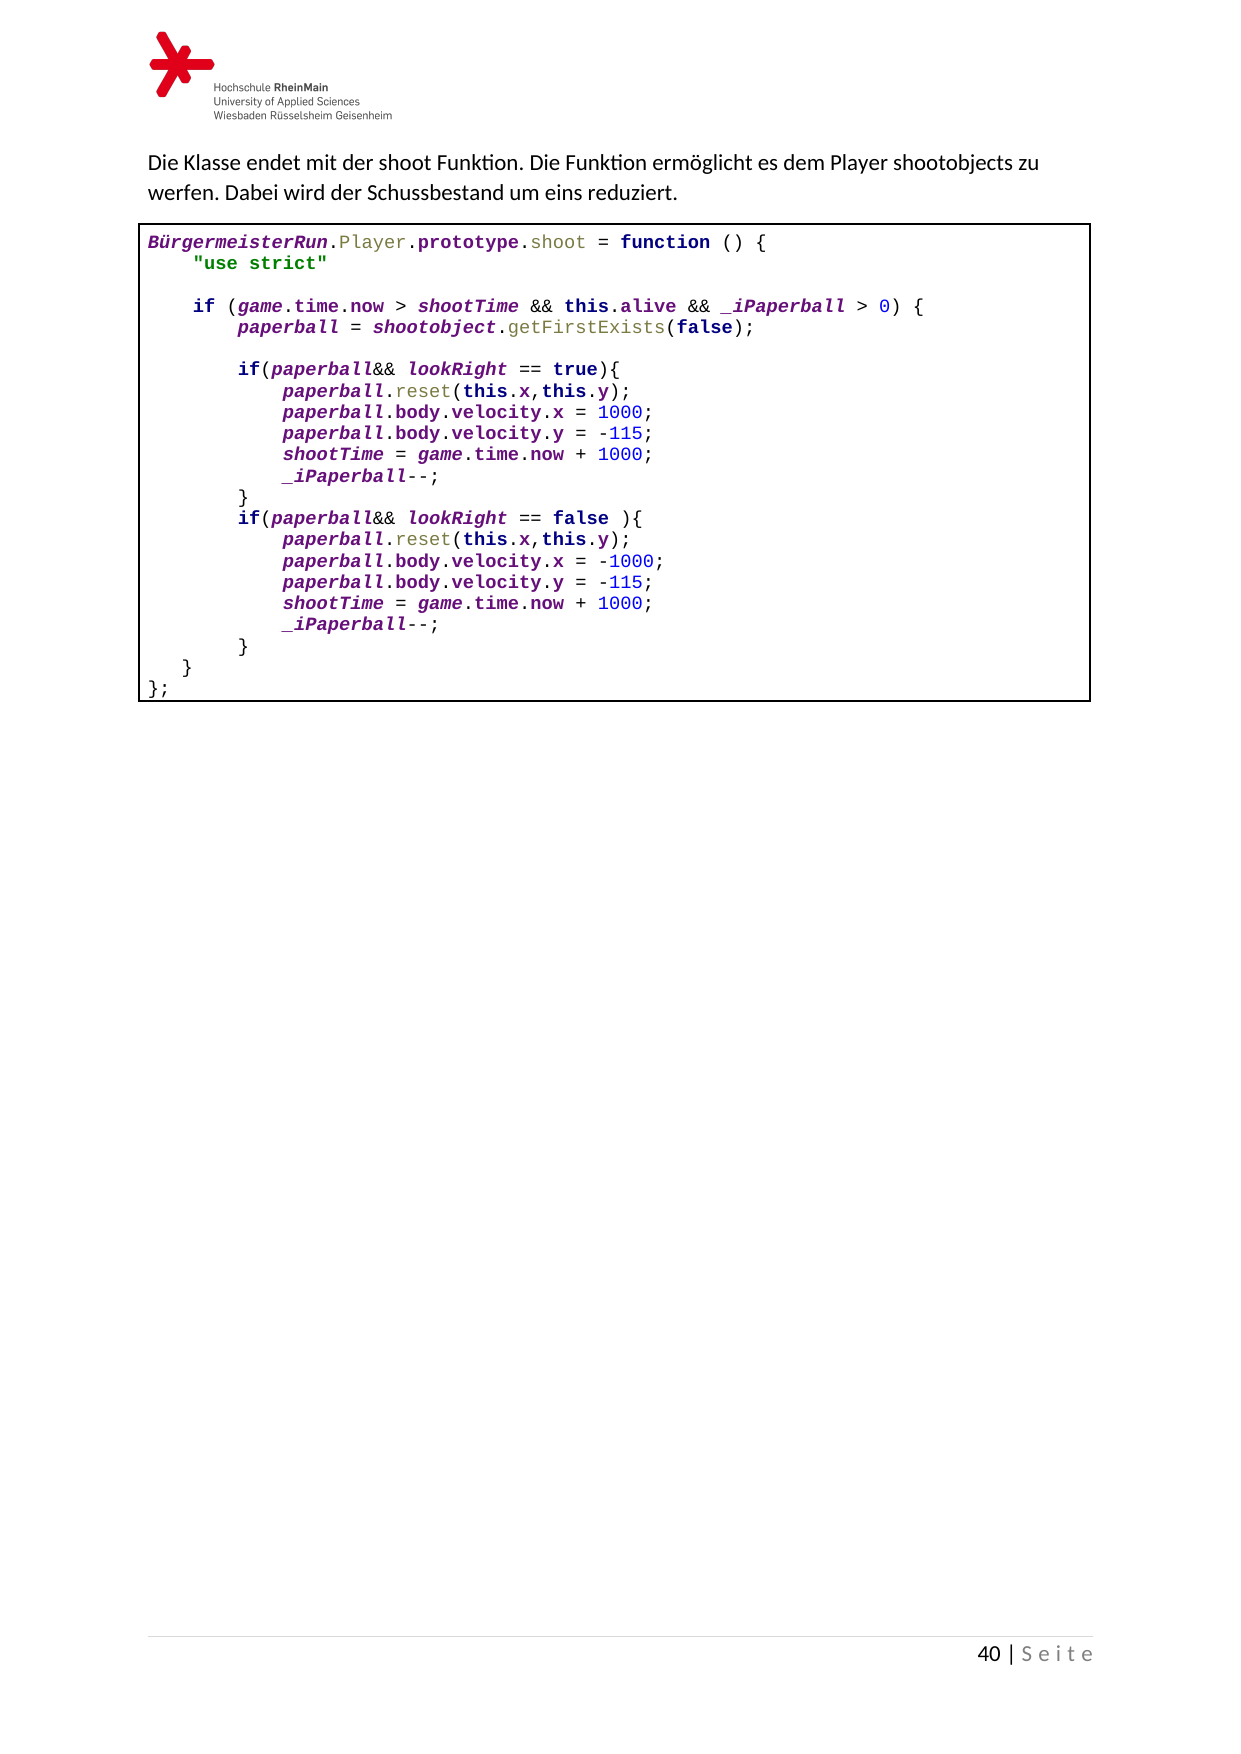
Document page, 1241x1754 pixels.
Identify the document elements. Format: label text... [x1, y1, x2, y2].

text Die Klasse endet mit der shoot Funktion. Die Funktion ermöglicht es dem Player shootobjects zu werfen. Dabei wird der Schussbestand um eins reduziert. [148, 148, 1093, 206]
text BürgermeisterRun.Player.prototype.shoot = function () { "use strict" [148, 233, 1089, 275]
text if (game.time.now > shootTime && this.alive && _iPaperball > 0) { paperball = shootobject.getFirstExists(false); if(paperball&& lookRight == true){ paperball.reset(this.x,this.y); paperball.body.velocity.x = 1000; paperball.body.velocity.y = -115; shootTime = game.time.now + 1000; _iPaperball--; } if(paperball&& lookRight == false ){ paperball.reset(this.x,this.y); paperball.body.velocity.x = -1000; paperball.body.velocity.y = -115; shootTime = game.time.now + 1000; _iPaperball--; } } }; [148, 275, 1089, 700]
picture [147, 29, 394, 122]
